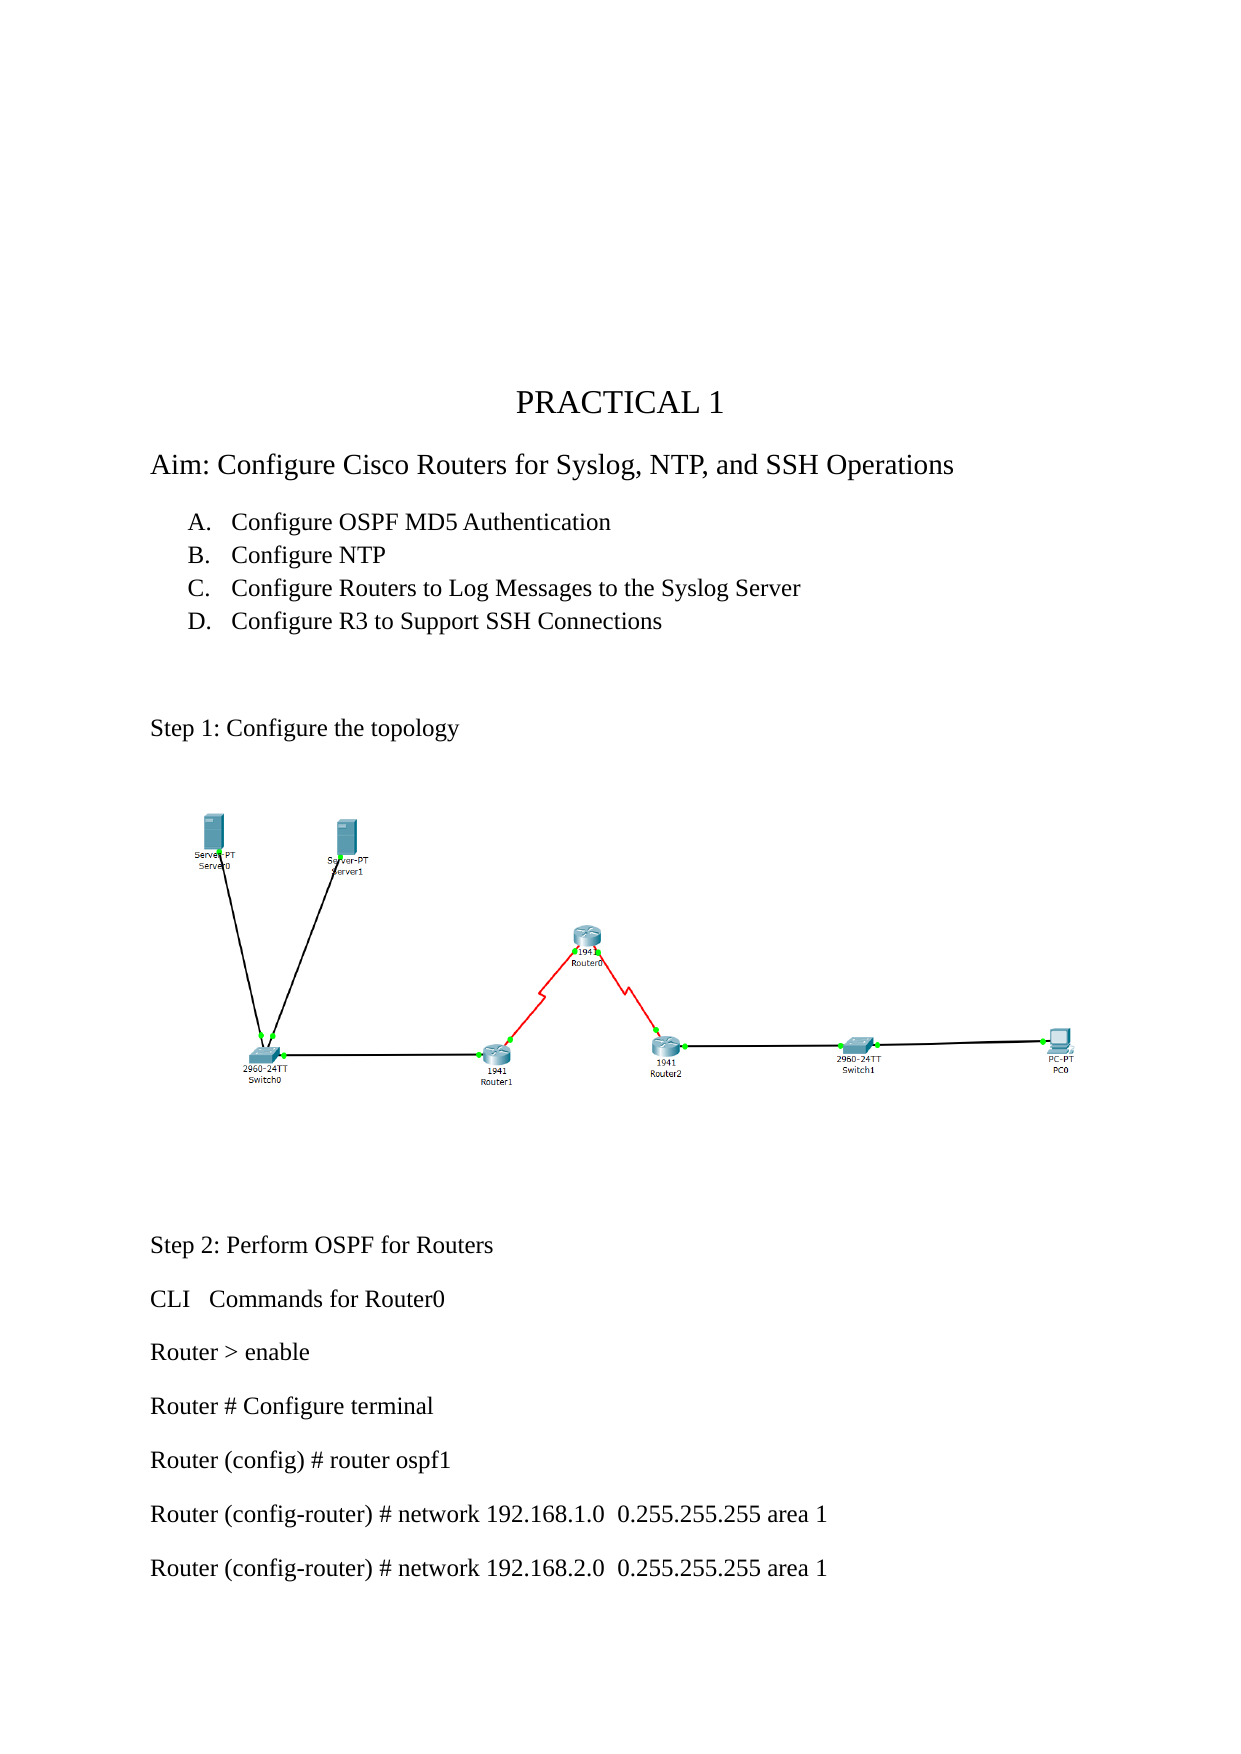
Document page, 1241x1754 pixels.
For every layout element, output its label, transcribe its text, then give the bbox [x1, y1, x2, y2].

list Configure OSPF MD5 Authentication [187, 507, 1090, 535]
text Step 2: Perform OSPF for Routers [150, 1230, 1090, 1258]
text Router # Configure terminal [150, 1391, 1090, 1420]
text CLI Commands for Router0 [150, 1284, 1090, 1312]
text Step 1: Configure the topology [150, 713, 1090, 742]
text Aim: Configure Cisco Routers for Syslog, NTP, and SSH Operations [150, 447, 1090, 481]
text Router (config-router) # network 192.168.2.0 0.255.255.255 area 1 [150, 1553, 1090, 1582]
list Configure NTP [187, 540, 1090, 568]
text Router (config) # router ospf1 [150, 1445, 1090, 1474]
picture [150, 767, 1129, 1205]
list Configure Routers to Log Messages to the Syslog Server [187, 573, 1090, 601]
text Router (config-router) # network 192.168.1.0 0.255.255.255 area 1 [150, 1499, 1090, 1528]
text PRACTICAL 1 [150, 382, 1090, 421]
list Configure R3 to Support SSH Connections [187, 606, 1090, 634]
text Router > enable [150, 1337, 1090, 1366]
